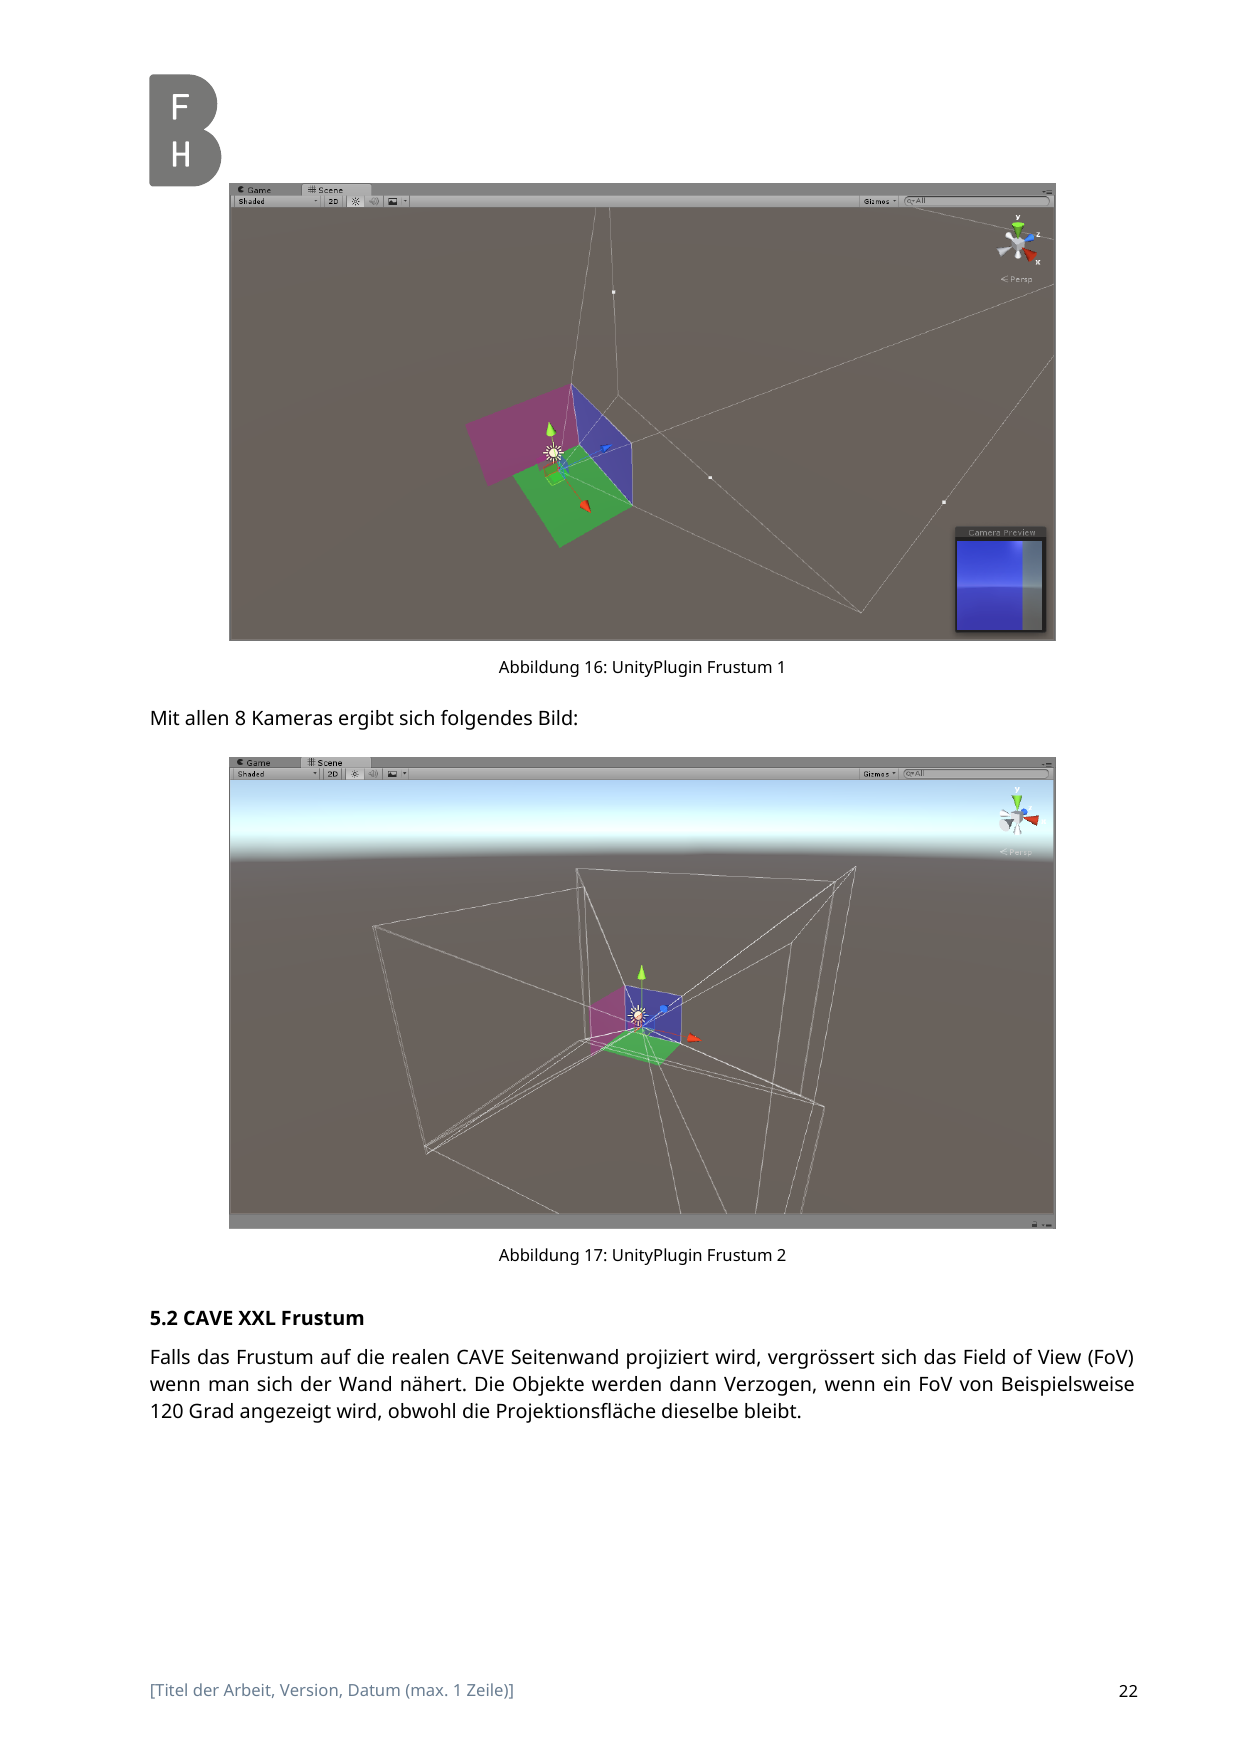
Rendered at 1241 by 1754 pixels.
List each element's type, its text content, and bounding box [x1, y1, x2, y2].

text Abbildung 16: UnityPlugin Frustum 1 [149, 653, 1136, 679]
subtitle CAVE XXL Frustum [149, 1304, 1136, 1331]
text Falls das Frustum auf die realen CAVE Seitenwand projiziert wird, vergrössert sich das Field of View (FoV) wenn man sich der Wand nähert. Die Objekte werden dann Verzogen, wenn ein FoV von Beispielsweise 120 Grad angezeigt wird, obwohl die Projektionsfläche dieselbe bleibt. [149, 1343, 1136, 1424]
text Mit allen 8 Kameras ergibt sich folgendes Bild: [149, 704, 1136, 731]
picture [229, 183, 1056, 641]
text Abbildung 17: UnityPlugin Frustum 2 [149, 1241, 1136, 1266]
picture [229, 757, 1056, 1229]
